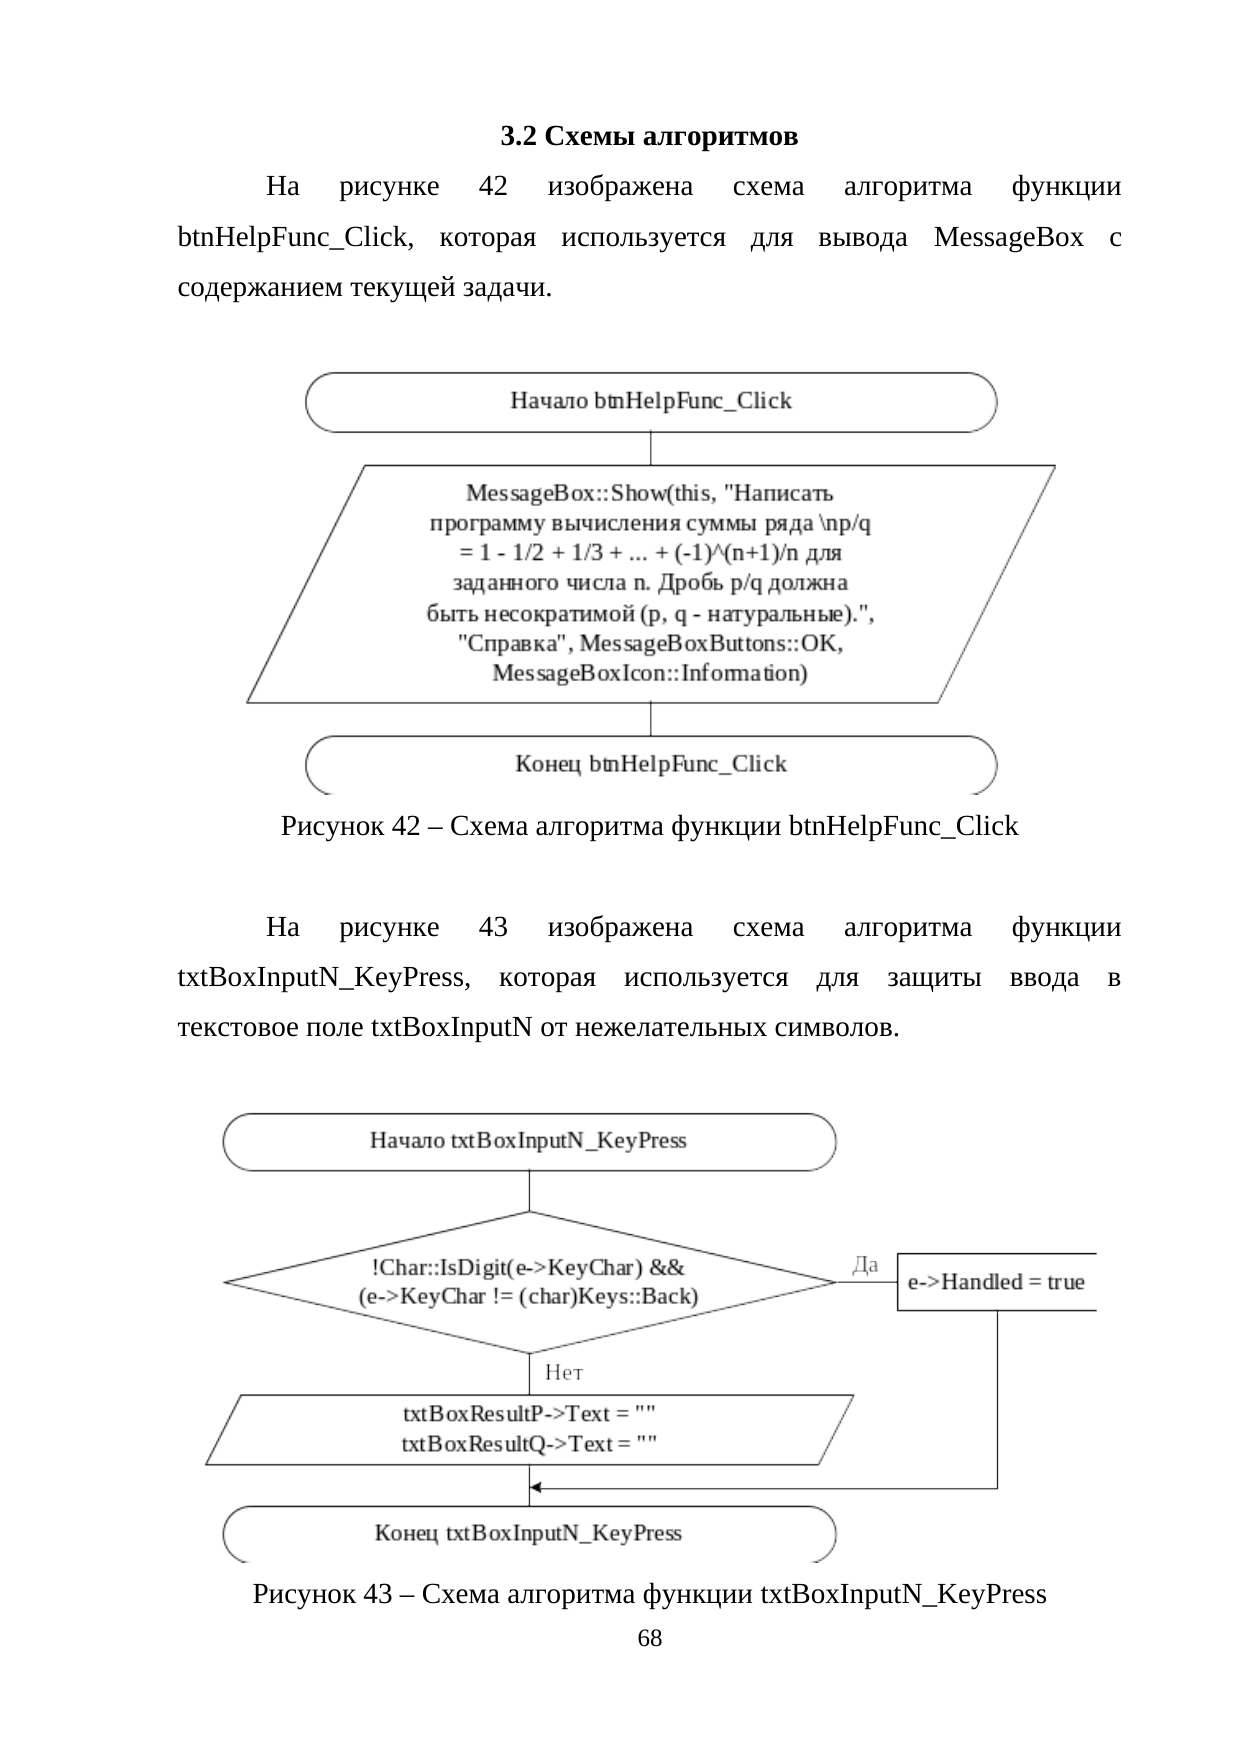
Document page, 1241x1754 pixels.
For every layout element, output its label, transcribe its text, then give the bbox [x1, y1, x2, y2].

text Рисунок 42 – Схема алгоритма функции btnHelpFunc_Click [177, 808, 1122, 842]
text На рисунке 43 изображена схема алгоритма функции txtBoxInputN_KeyPress, которая используется для защиты ввода в текстовое поле txtBoxInputN от нежелательных символов. [177, 909, 1122, 1043]
text Рисунок 43 – Схема алгоритма функции txtBoxInputN_KeyPress [177, 1576, 1122, 1610]
text На рисунке 42 изображена схема алгоритма функции btnHelpFunc_Click, которая используется для вывода MessageBox с содержанием текущей задачи. [177, 168, 1122, 303]
subtitle 3.2 Схемы алгоритмов [177, 118, 1122, 152]
